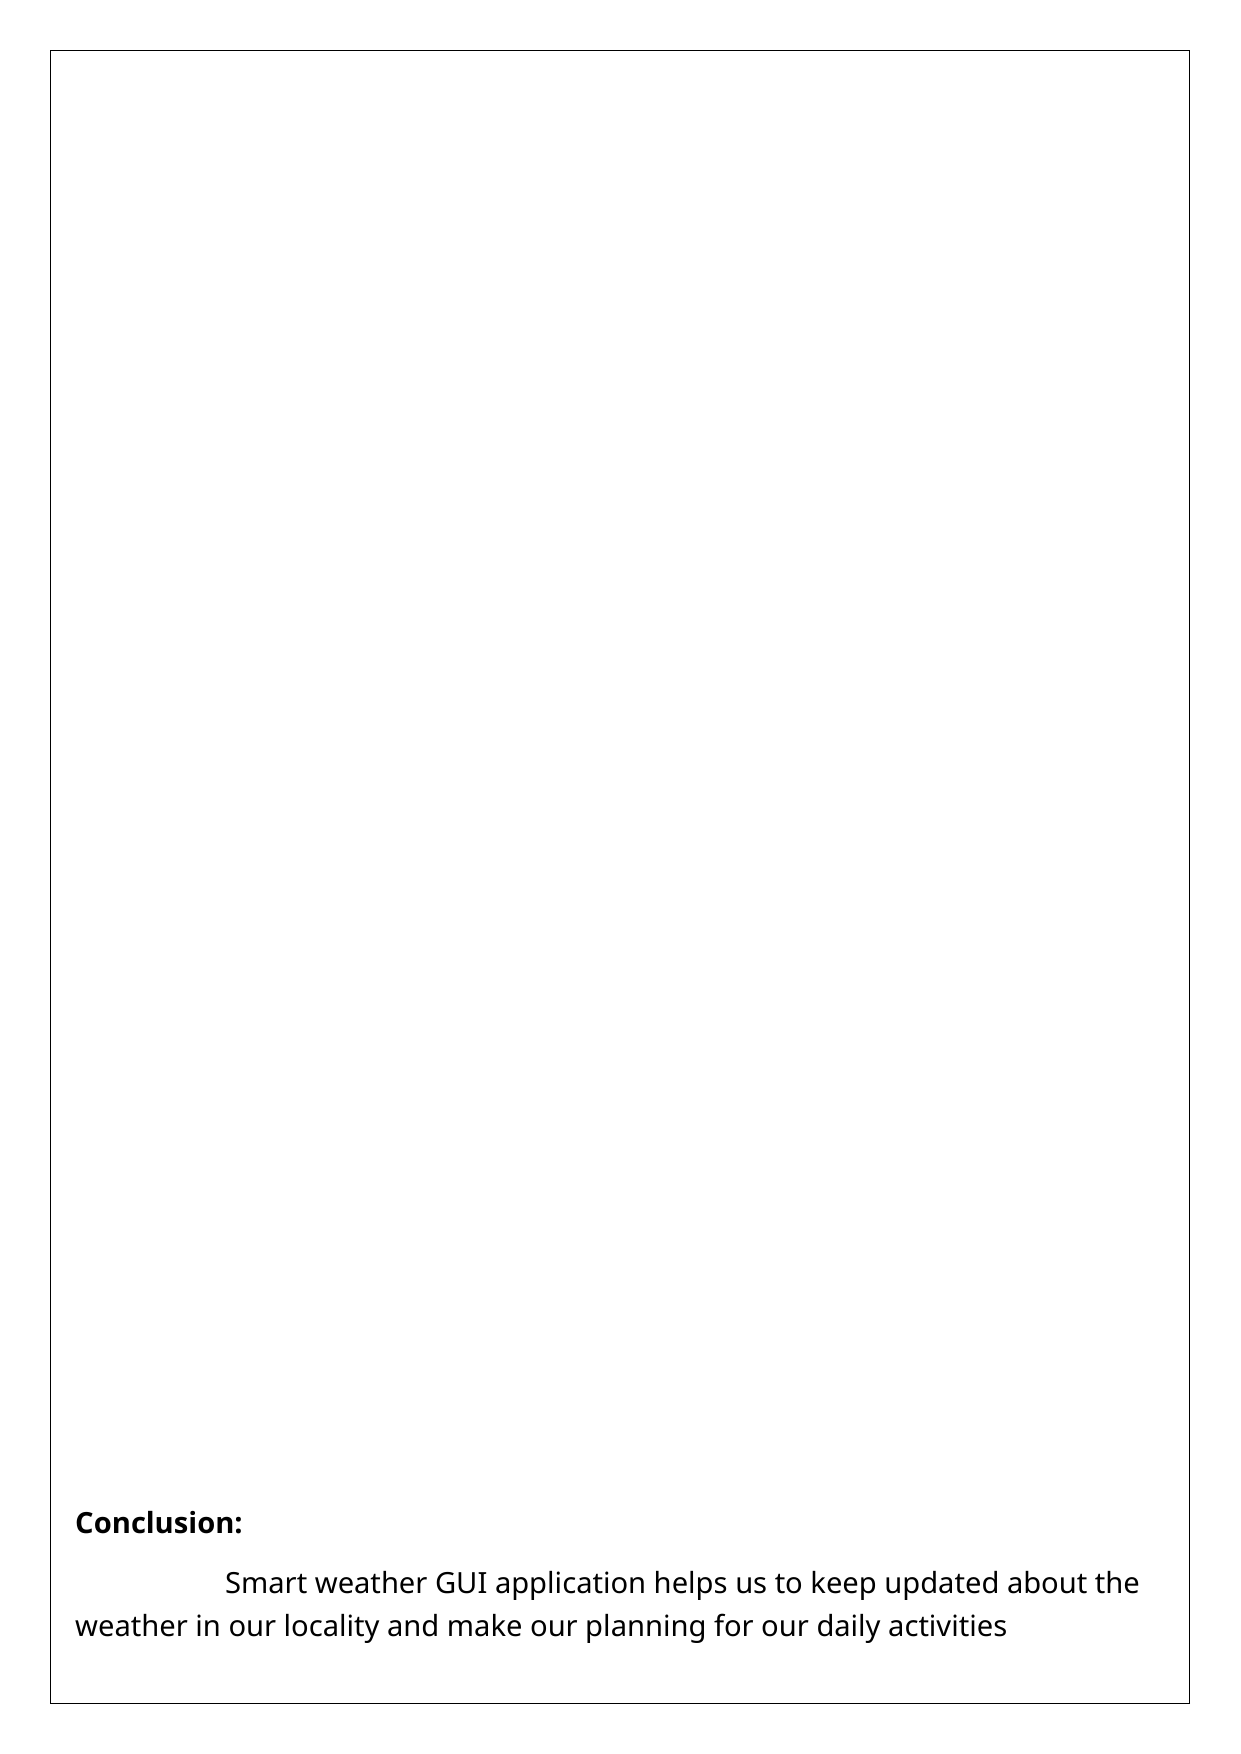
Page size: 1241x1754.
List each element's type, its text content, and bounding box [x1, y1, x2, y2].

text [75, 1562, 1165, 1644]
text Conclusion: [75, 1502, 1165, 1542]
